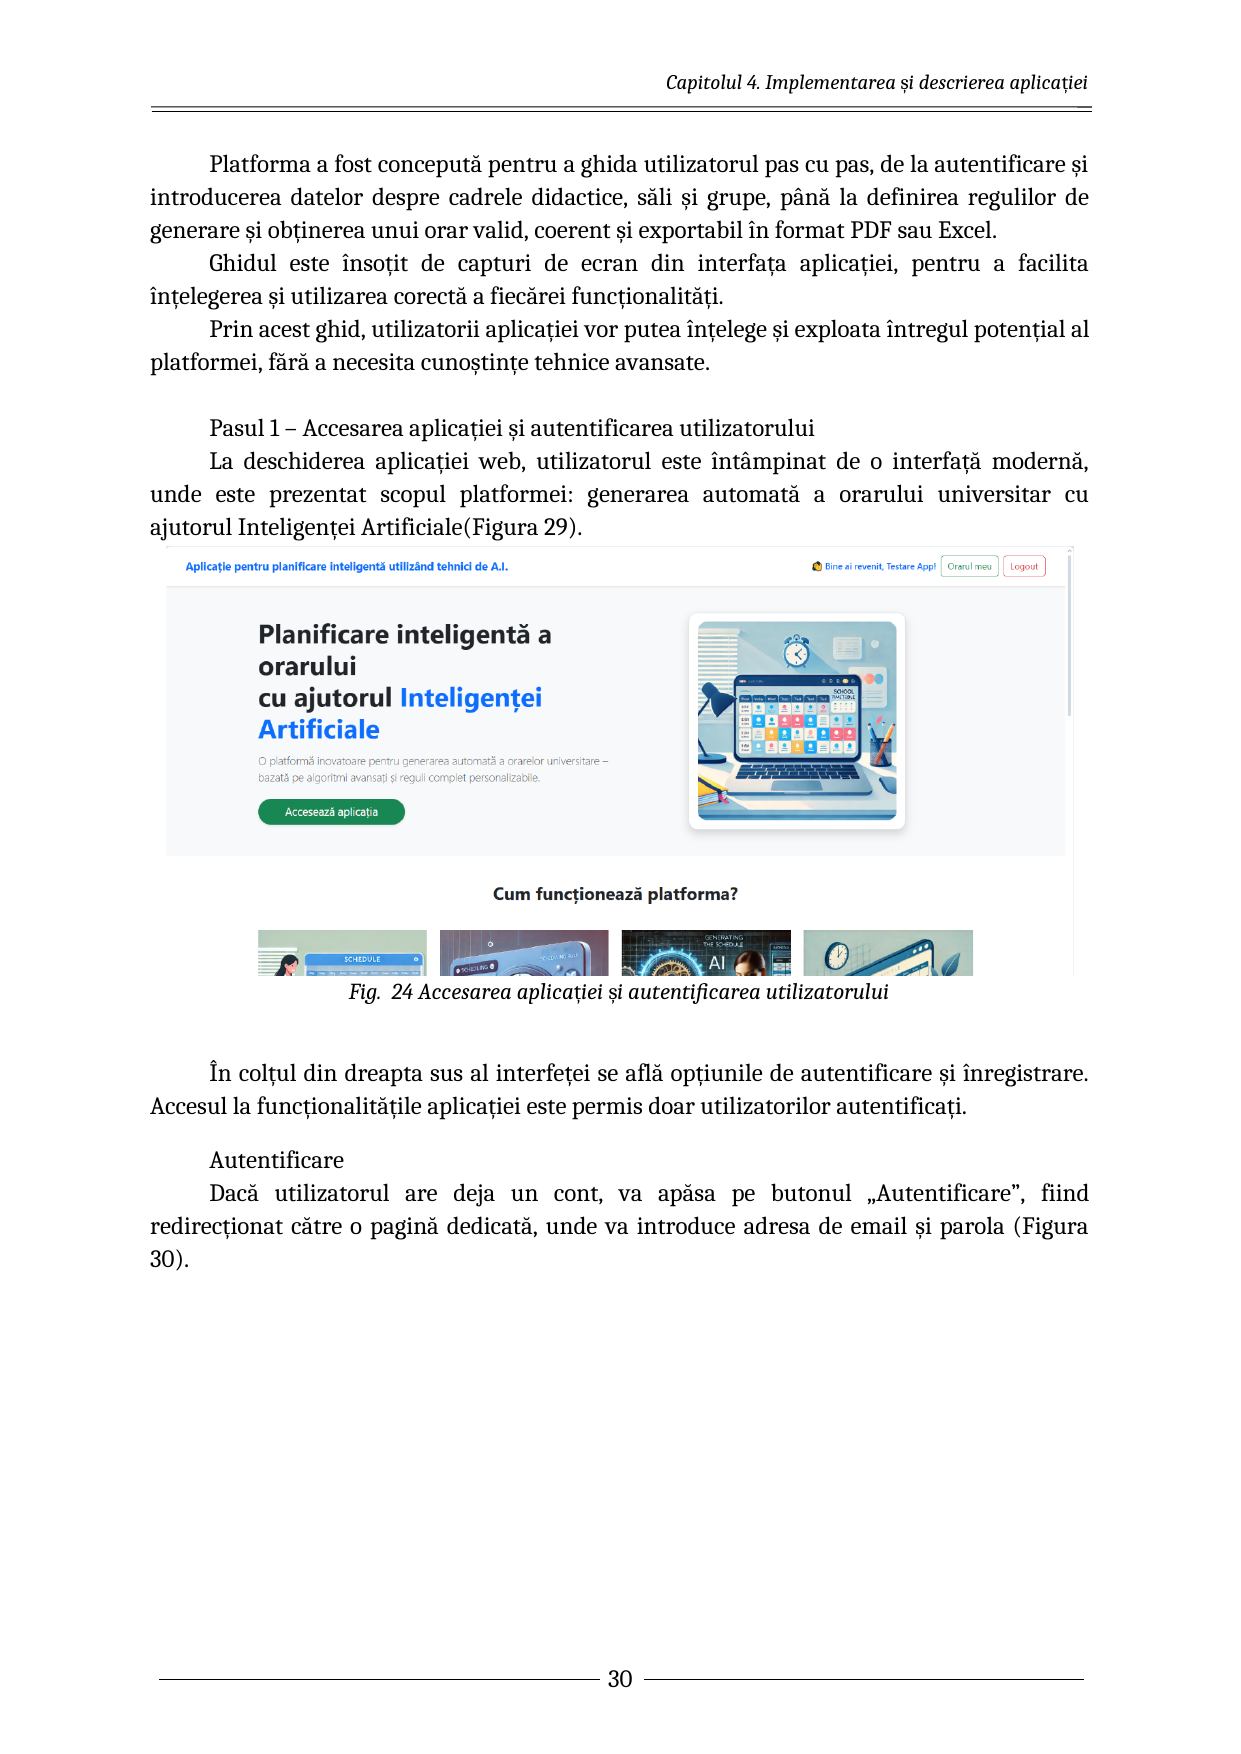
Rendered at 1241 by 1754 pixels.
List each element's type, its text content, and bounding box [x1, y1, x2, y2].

text Autentificare [150, 1146, 1090, 1175]
subtitle Fig. 29 Accesarea aplicației și autentificarea utilizatorului [150, 979, 1090, 1005]
text Pasul 1 – Accesarea aplicației și autentificarea utilizatorului [150, 414, 1090, 443]
text În colțul din dreapta sus al interfeței se află opțiunile de autentificare și înregistrare. Accesul la funcționalitățile aplicației este permis doar utilizatorilor autentificați. [150, 1059, 1090, 1121]
text Prin acest ghid, utilizatorii aplicației vor putea înțelege și exploata întregul potențial al platformei, fără a necesita cunoștințe tehnice avansate. [150, 315, 1090, 377]
text Dacă utilizatorul are deja un cont, va apăsa pe butonul „Autentificare”, fiind redirecționat către o pagină dedicată, unde va introduce adresa de email și parola (Figura 30). [150, 1179, 1090, 1274]
text Platforma a fost concepută pentru a ghida utilizatorul pas cu pas, de la autentificare și introducerea datelor despre cadrele didactice, săli și grupe, până la definirea regulilor de generare și obținerea unui orar valid, coerent și exportabil în format PDF sau Excel. [150, 150, 1090, 245]
text La deschiderea aplicației web, utilizatorul este întâmpinat de o interfață modernă, unde este prezentat scopul platformei: generarea automată a orarului universitar cu ajutorul Inteligenței Artificiale(Figura 29). [150, 447, 1090, 542]
picture [166, 546, 1074, 976]
text Ghidul este însoțit de capturi de ecran din interfața aplicației, pentru a facilita înțelegerea și utilizarea corectă a fiecărei funcționalități. [150, 249, 1090, 311]
